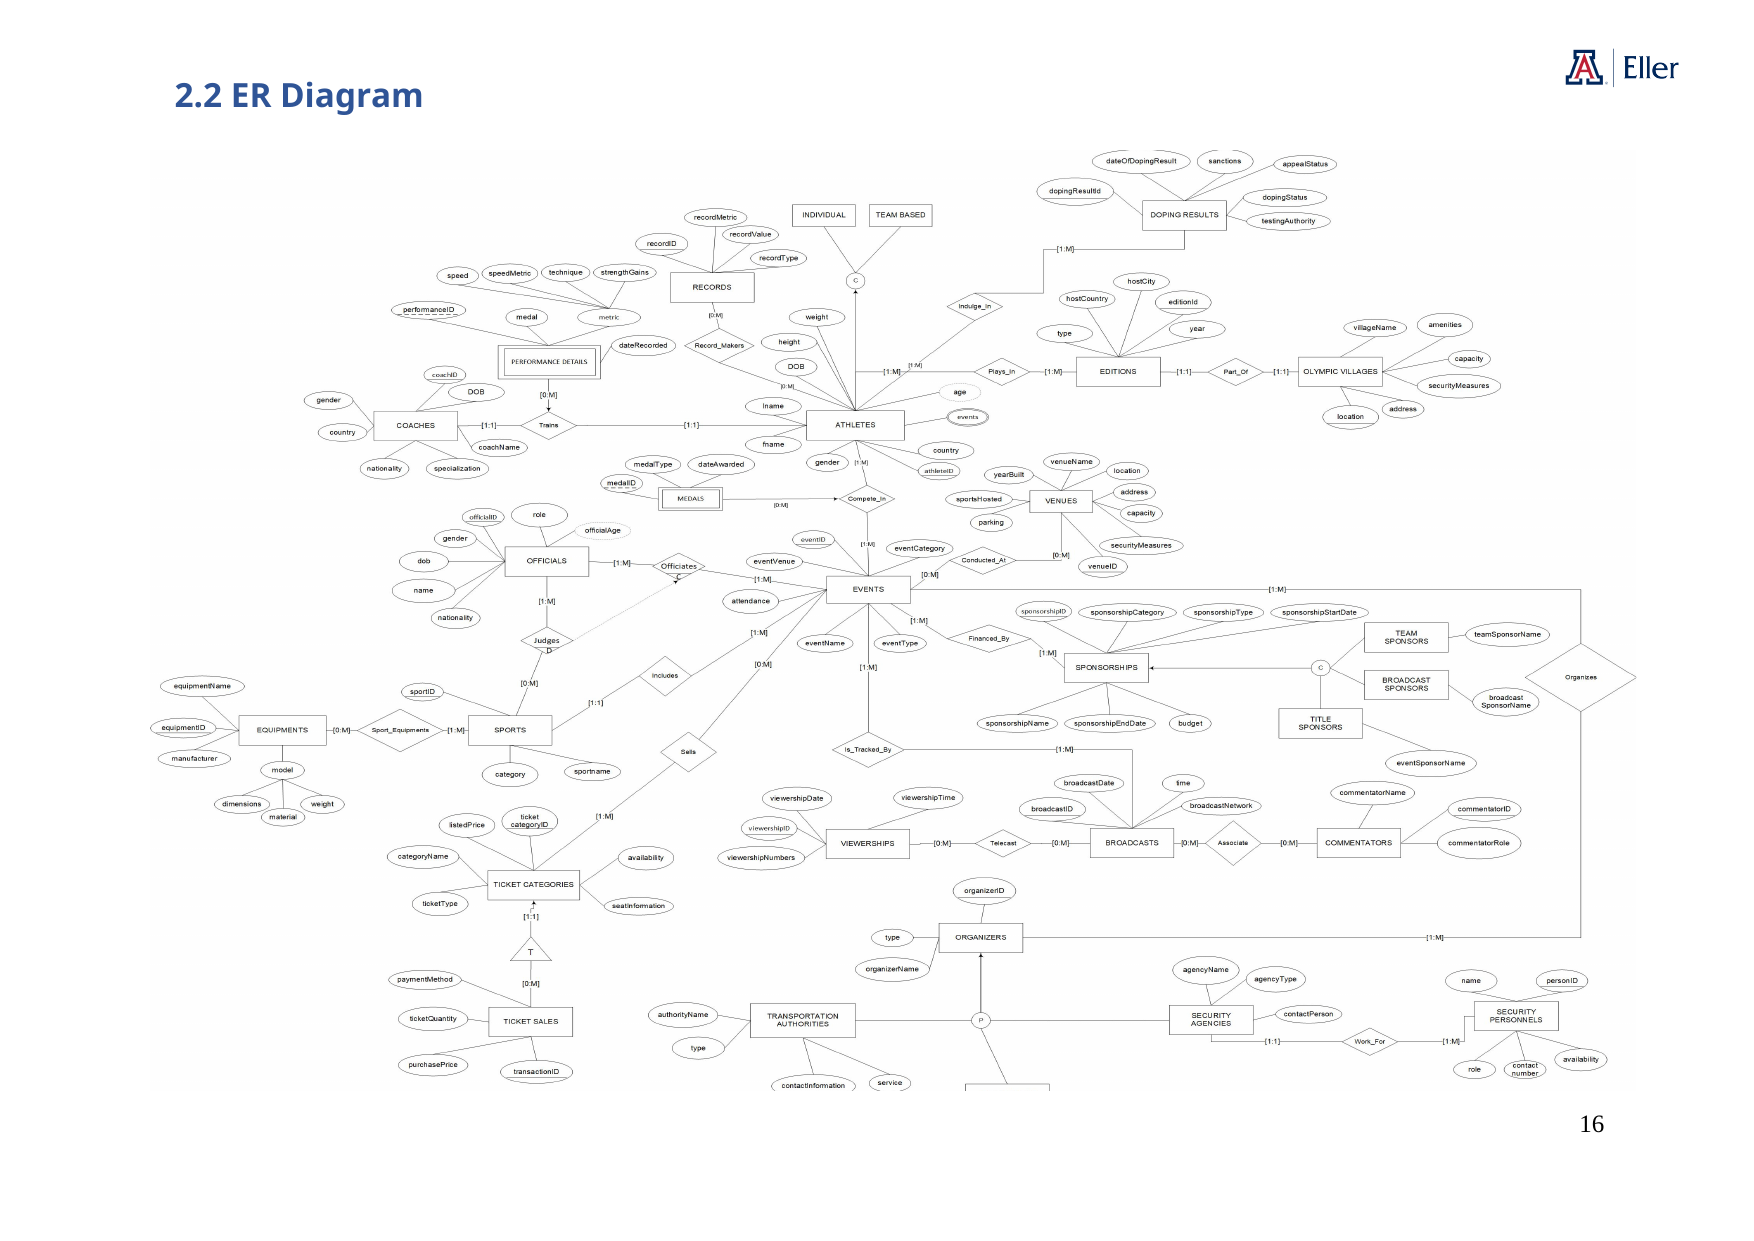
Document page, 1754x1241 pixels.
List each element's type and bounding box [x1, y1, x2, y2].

picture [1550, 34, 1701, 100]
picture [150, 150, 1637, 1091]
